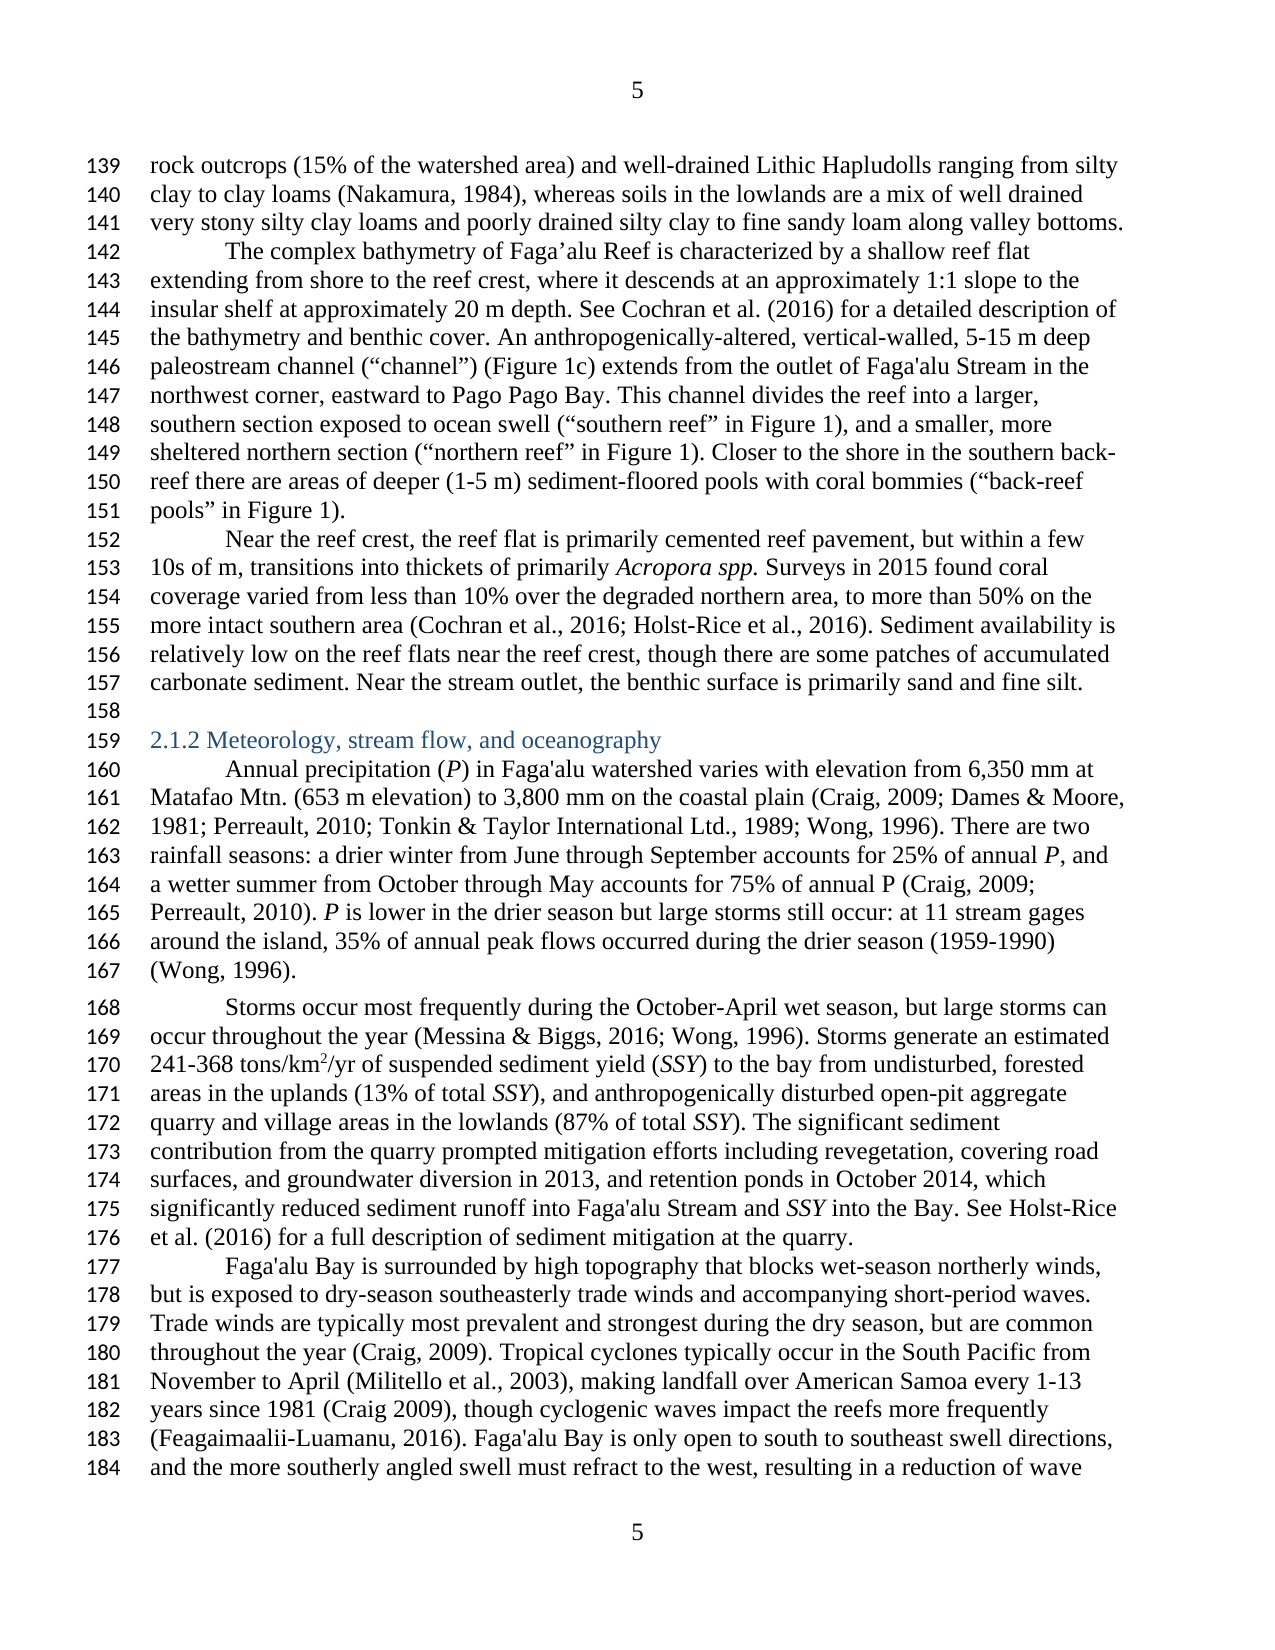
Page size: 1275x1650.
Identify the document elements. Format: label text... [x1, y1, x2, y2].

text Near the reef crest, the reef flat is primarily cemented reef pavement, but within a few 10s of m, transitions into thickets of primarily Acropora spp. Surveys in 2015 found coral coverage varied from less than 10% over the degraded northern area, to more than 50% on the more intact southern area (Cochran et al., 2016; Holst-Rice et al., 2016). Sediment availability is relatively low on the reef flats near the reef crest, though there are some patches of accumulated carbonate sediment. Near the stream outlet, the benthic surface is primarily sand and fine silt. [150, 524, 1125, 696]
text The complex bathymetry of Faga’alu Reef is characterized by a shallow reef flat extending from shore to the reef crest, where it descends at an approximately 1:1 slope to the insular shelf at approximately 20 m depth. See Cochran et al. (2016) for a detailed description of the bathymetry and benthic cover. An anthropogenically-altered, vertical-walled, 5-15 m deep paleostream channel (“channel”) (Figure 1c) extends from the outlet of Faga'alu Stream in the northwest corner, eastward to Pago Pago Bay. This channel divides the reef into a larger, southern section exposed to ocean swell (“southern reef” in Figure 1), and a smaller, more sheltered northern section (“northern reef” in Figure 1). Closer to the shore in the southern back-reef there are areas of deeper (1-5 m) sediment-floored pools with coral bommies (“back-reef pools” in Figure 1). [150, 236, 1125, 524]
text Annual precipitation (P) in Faga'alu watershed varies with elevation from 6,350 mm at Matafao Mtn. (653 m elevation) to 3,800 mm on the coastal plain (Craig, 2009; Dames & Moore, 1981; Perreault, 2010; Tonkin & Taylor International Ltd., 1989; Wong, 1996). There are two rainfall seasons: a drier winter from June through September accounts for 25% of annual P, and a wetter summer from October through May accounts for 75% of annual P (Craig, 2009; Perreault, 2010). P is lower in the drier season but large storms still occur: at 11 stream gages around the island, 35% of annual peak flows occurred during the drier season (1959-1990) (Wong, 1996). [150, 754, 1125, 984]
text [150, 1251, 1125, 1481]
text Storms occur most frequently during the October-April wet season, but large storms can occur throughout the year (Messina & Biggs, 2016; Wong, 1996). Storms generate an estimated 241-368 tons/km2/yr of suspended sediment yield (SSY) to the bay from undisturbed, forested areas in the uplands (13% of total SSY), and anthropogenically disturbed open-pit aggregate quarry and village areas in the lowlands (87% of total SSY). The significant sediment contribution from the quarry prompted mitigation efforts including revegetation, covering road surfaces, and groundwater diversion in 2013, and retention ponds in October 2014, which significantly reduced sediment runoff into Faga'alu Stream and SSY into the Bay. See Holst-Rice et al. (2016) for a full description of sediment mitigation at the quarry. [150, 992, 1125, 1251]
subtitle 2.1.2 Meteorology, stream flow, and oceanography [150, 725, 1125, 754]
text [150, 150, 1125, 236]
